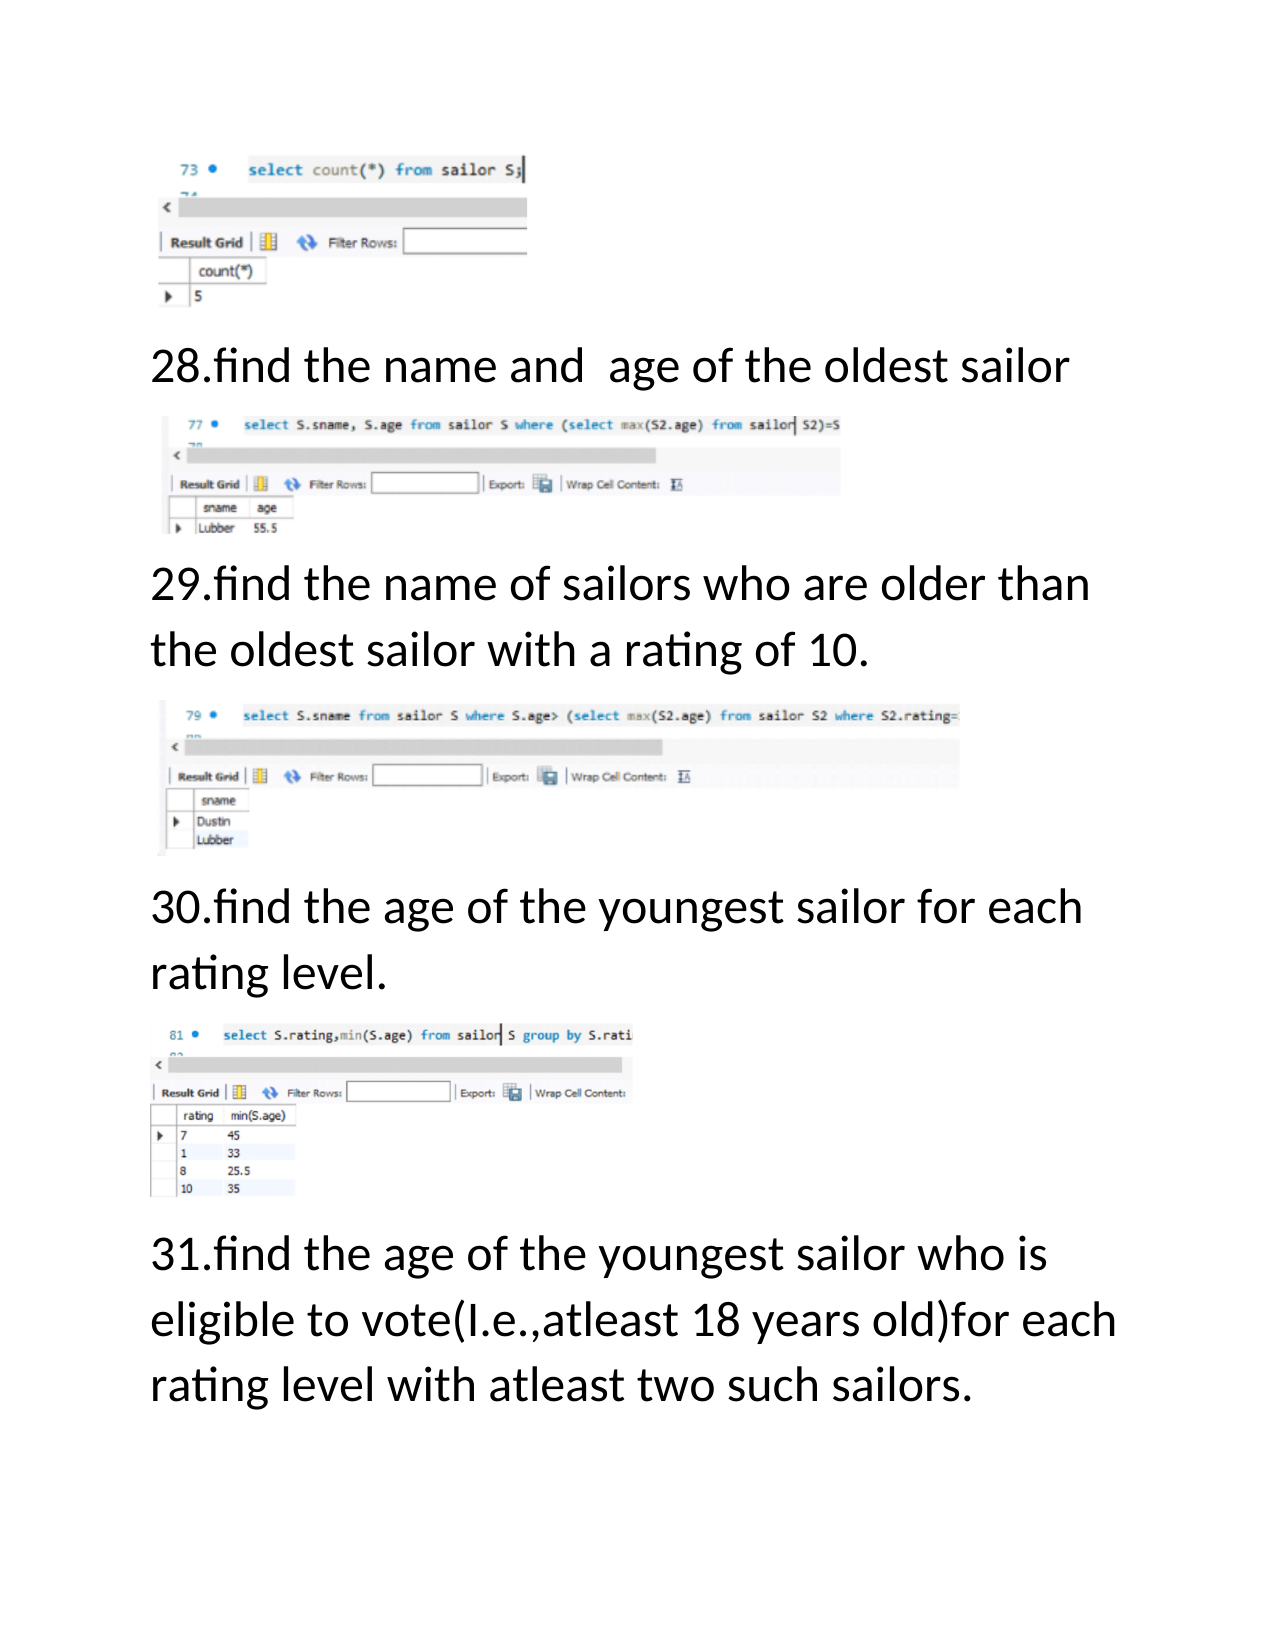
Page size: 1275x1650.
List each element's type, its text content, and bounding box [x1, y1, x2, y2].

picture [150, 1023, 633, 1203]
picture [150, 150, 763, 315]
text 31.find the age of the youngest sailor who is eligible to vote(I.e.,atleast 18 years old)for each rating level with atleast two such sailors. [150, 1222, 1125, 1414]
text 28.find the name and age of the oldest sailor [150, 334, 1125, 395]
picture [150, 416, 841, 534]
picture [150, 700, 960, 856]
text 29.find the name of sailors who are older than the oldest sailor with a rating of 10. [150, 552, 1125, 679]
text 30.find the age of the youngest sailor for each rating level. [150, 875, 1125, 1002]
